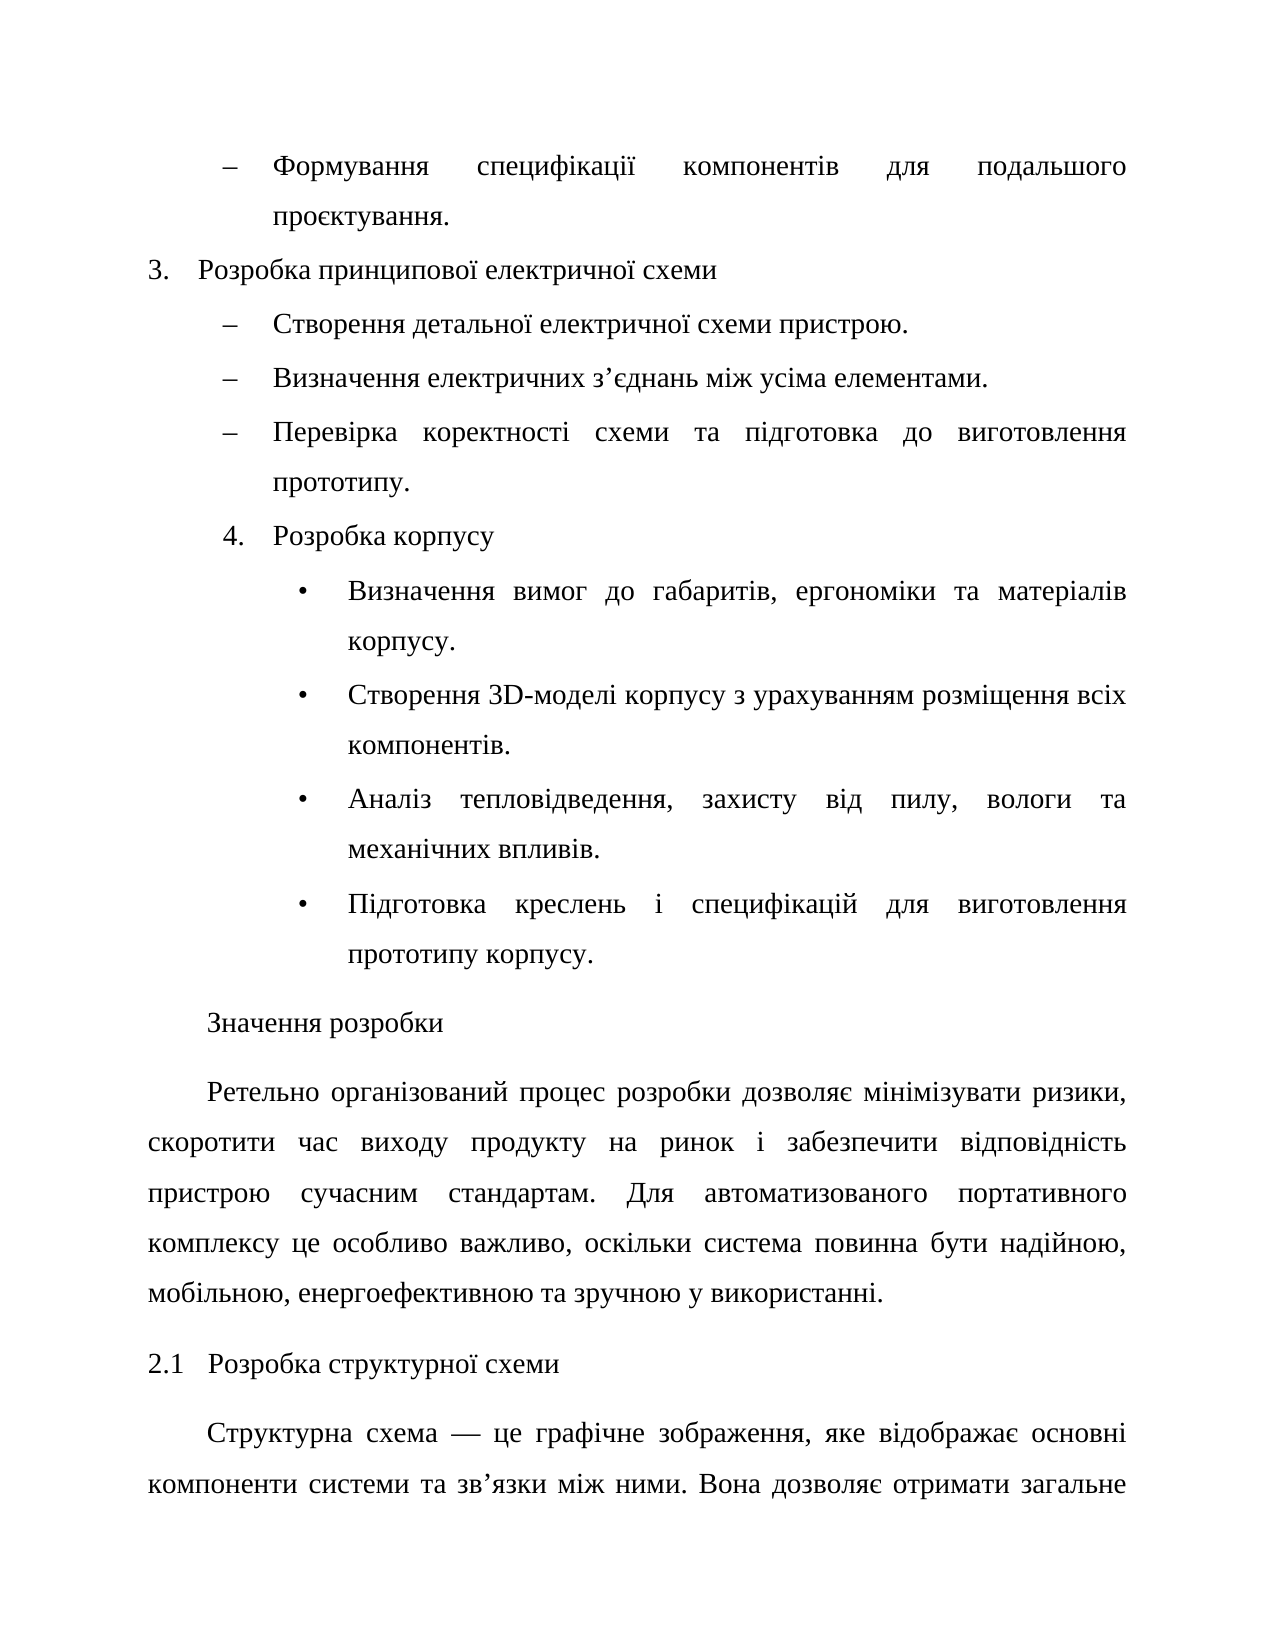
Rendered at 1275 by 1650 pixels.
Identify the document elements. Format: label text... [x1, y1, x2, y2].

list Визначення електричних з’єднань між усіма елементами. [223, 360, 1127, 394]
list Розробка принципової електричної схеми [148, 252, 1127, 286]
list Створення детальної електричної схеми пристрою. [223, 306, 1127, 339]
list Підготовка креслень і специфікацій для виготовлення прототипу корпусу. [298, 886, 1127, 969]
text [148, 1416, 1127, 1499]
list Розробка корпусу [223, 518, 1127, 552]
list Перевірка коректності схеми та підготовка до виготовлення прототипу. [223, 414, 1127, 498]
text Ретельно організований процес розробки дозволяє мінімізувати ризики, скоротити час виходу продукту на ринок і забезпечити відповідність пристрою сучасним стандартам. Для автоматизованого портативного комплексу це особливо важливо, оскільки система повинна бути надійною, мобільною, енергоефективною та зручною у використанні. [148, 1074, 1127, 1309]
list Формування специфікації компонентів для подальшого проєктування. [223, 148, 1127, 231]
list Визначення вимог до габаритів, ергономіки та матеріалів корпусу. [298, 573, 1127, 656]
list Створення 3D-моделі корпусу з урахуванням розміщення всіх компонентів. [298, 677, 1127, 761]
list Аналіз тепловідведення, захисту від пилу, вологи та механічних впливів. [298, 781, 1127, 865]
text Значення розробки [148, 1005, 1127, 1039]
subtitle Розробка структурної схеми [148, 1347, 1127, 1380]
